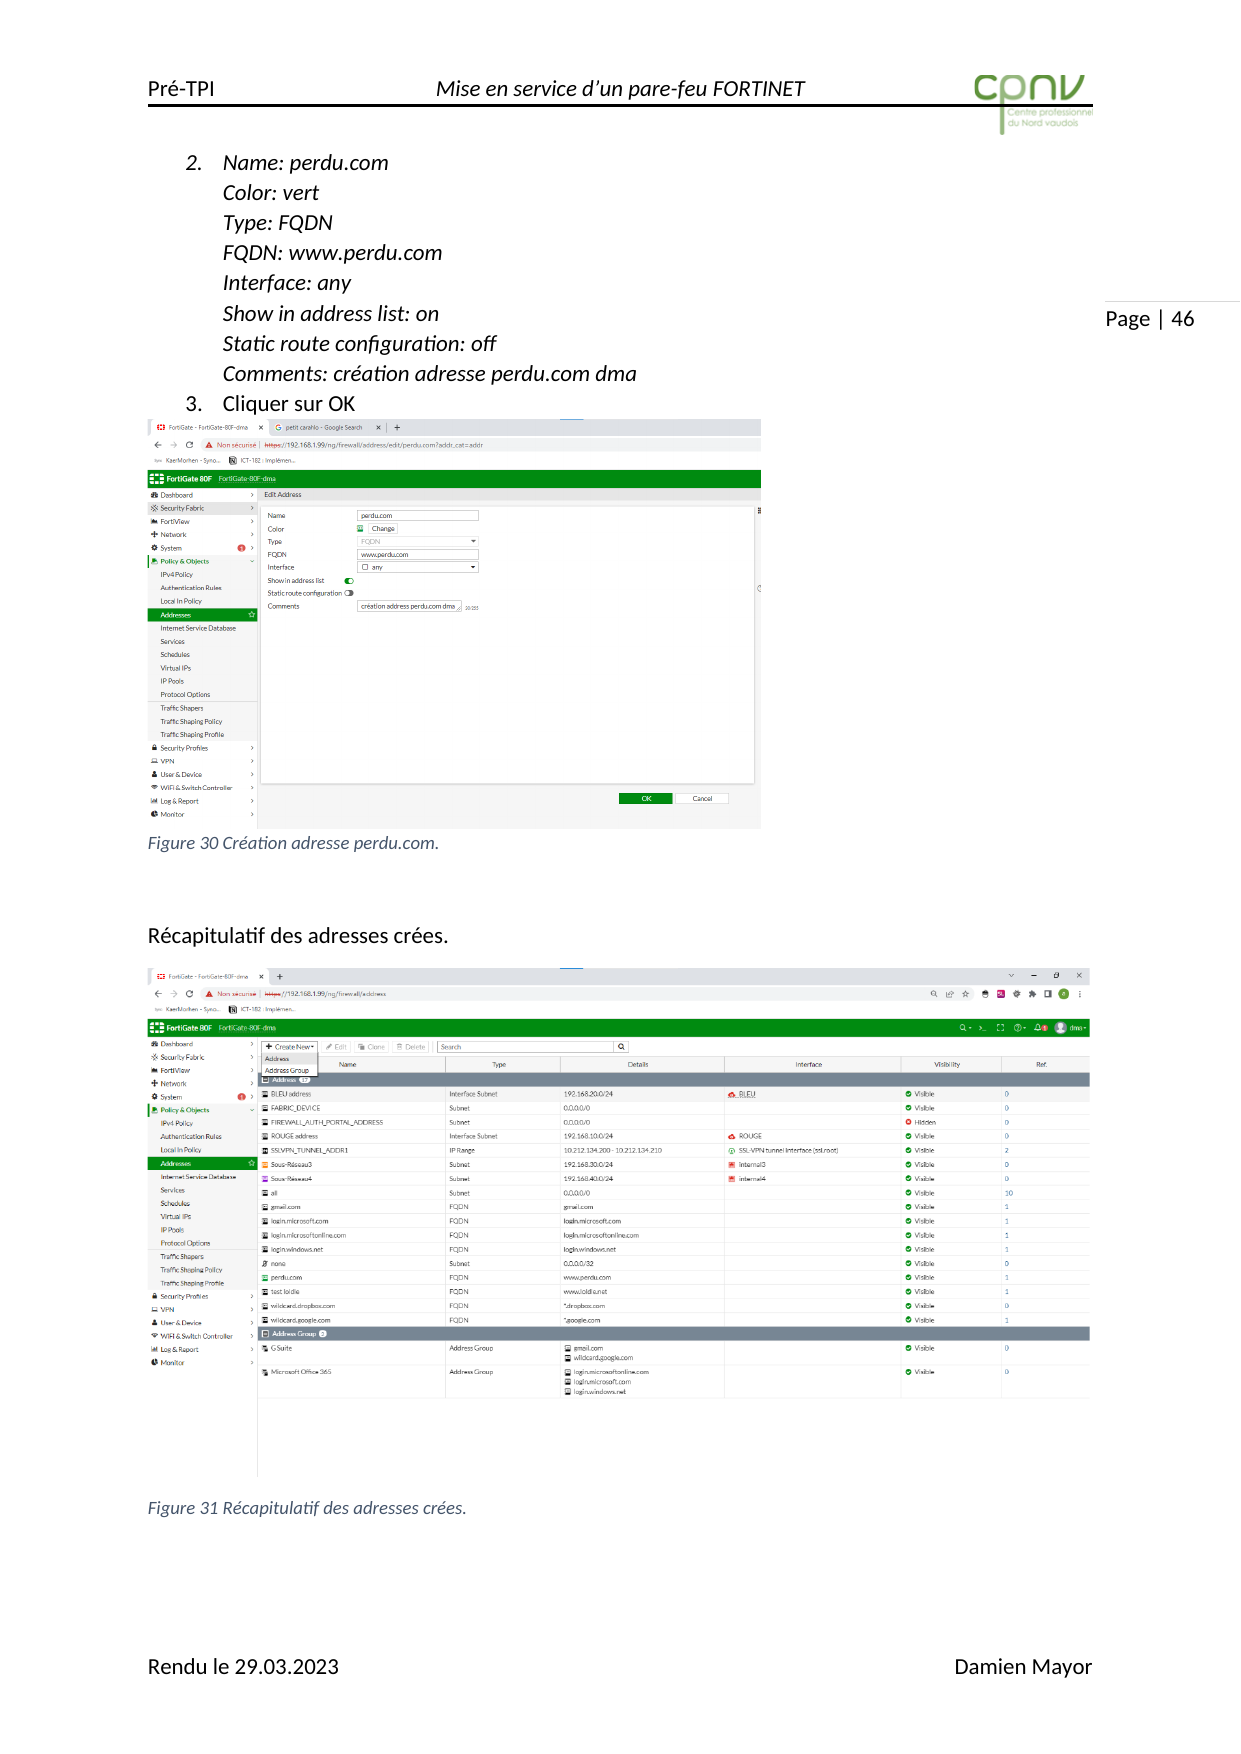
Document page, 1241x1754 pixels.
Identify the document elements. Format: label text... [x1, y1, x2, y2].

picture [147, 968, 1090, 1477]
text Color: vert [223, 178, 1093, 206]
text Type: FQDN [223, 208, 1093, 236]
text Show in address list: on [223, 299, 1093, 327]
text Static route configuration: off [223, 329, 1093, 357]
text Comments: création adresse perdu.com dma [223, 359, 1093, 387]
picture [147, 419, 761, 829]
list Cliquer sur OK [185, 389, 1093, 417]
text FQDN: www.perdu.com [223, 238, 1093, 266]
text Interface: any [223, 268, 1093, 296]
text Récapitulatif des adresses crées. [148, 921, 1093, 949]
text Figure 30 Création adresse perdu.com. [148, 831, 1093, 854]
list Name: perdu.com [185, 148, 1093, 176]
text Figure 31 Récapitulatif des adresses crées. [148, 1496, 1093, 1519]
